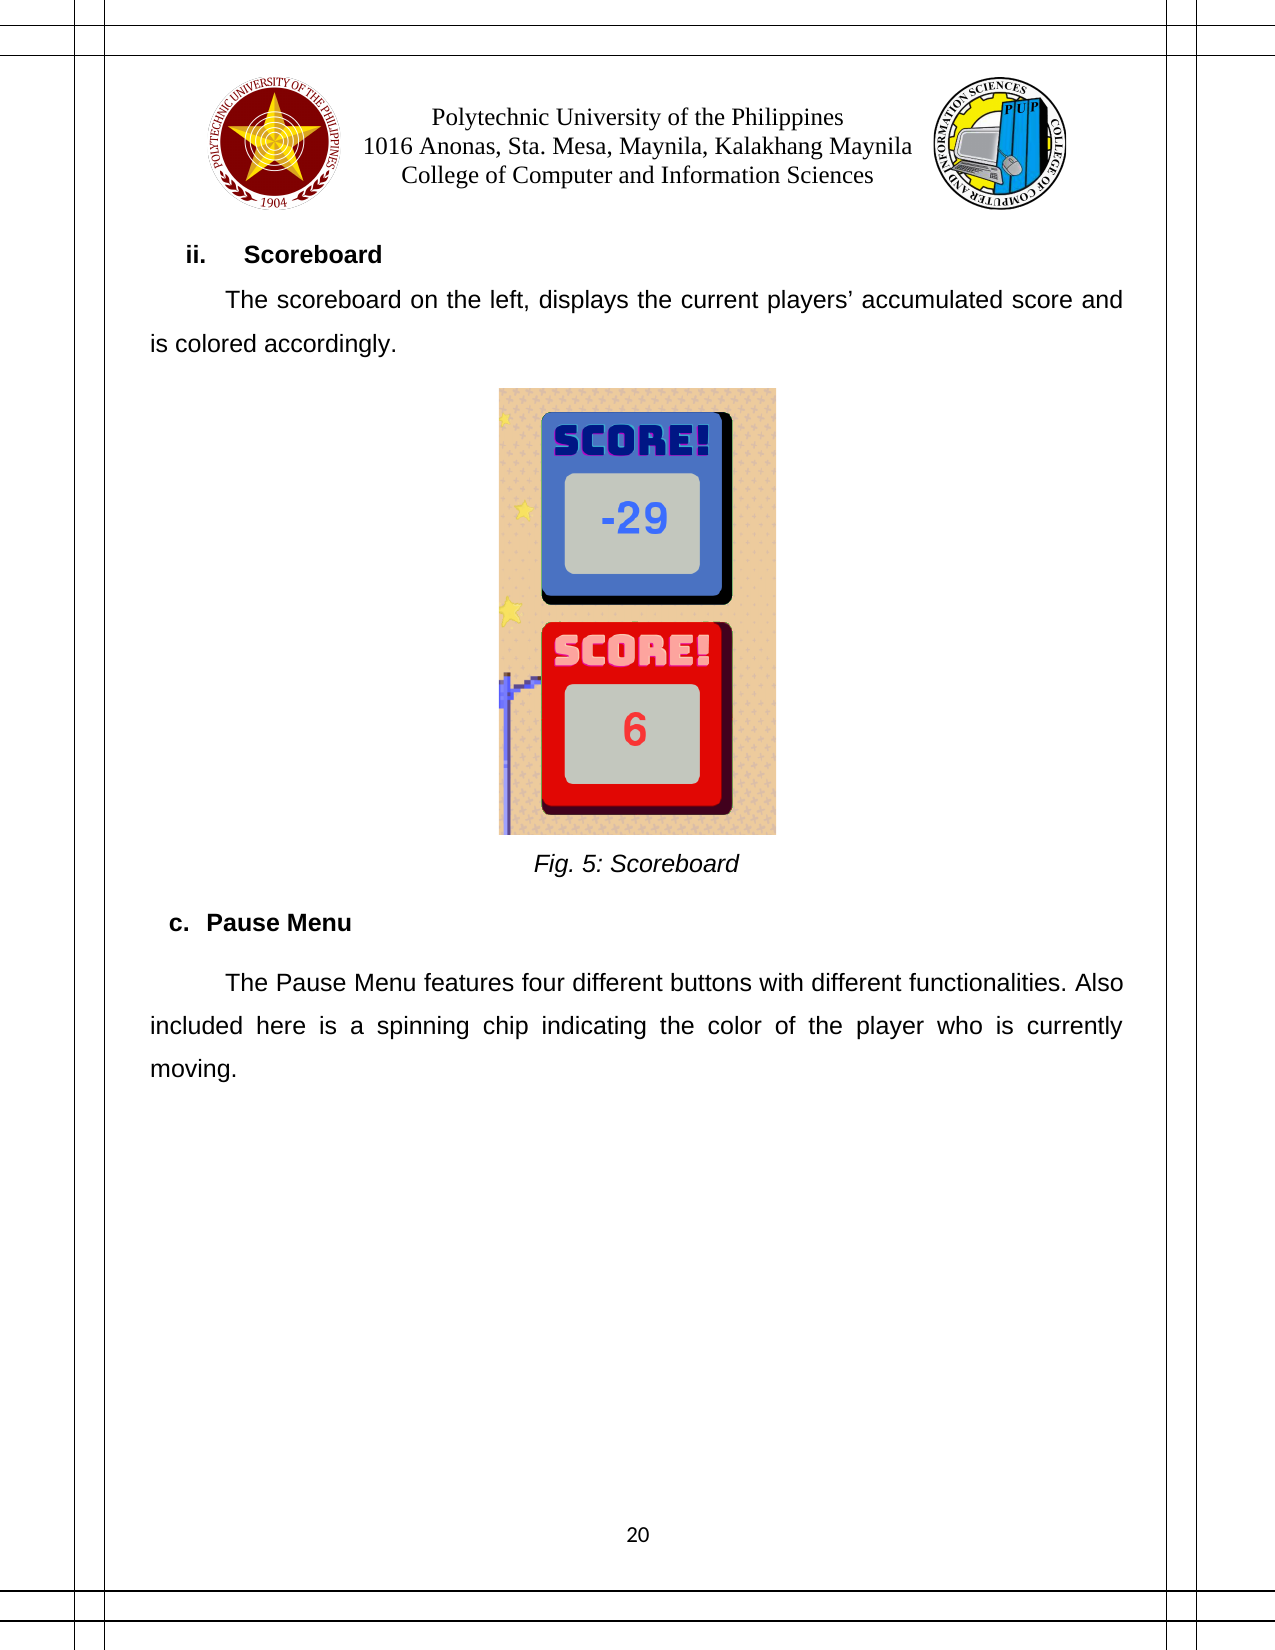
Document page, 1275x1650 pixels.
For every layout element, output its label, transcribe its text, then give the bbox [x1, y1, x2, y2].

list Scoreboard [206, 240, 1125, 269]
picture [207, 77, 341, 210]
text The Pause Menu features four different buttons with different functionalities. Also included here is a spinning chip indicating the color of the player who is currently moving. [150, 968, 1125, 1083]
list Pause Menu [169, 908, 1125, 937]
picture [498, 388, 777, 835]
picture [933, 77, 1067, 210]
text The scoreboard on the left, displays the current players’ accumulated score and is colored accordingly. [150, 285, 1125, 357]
